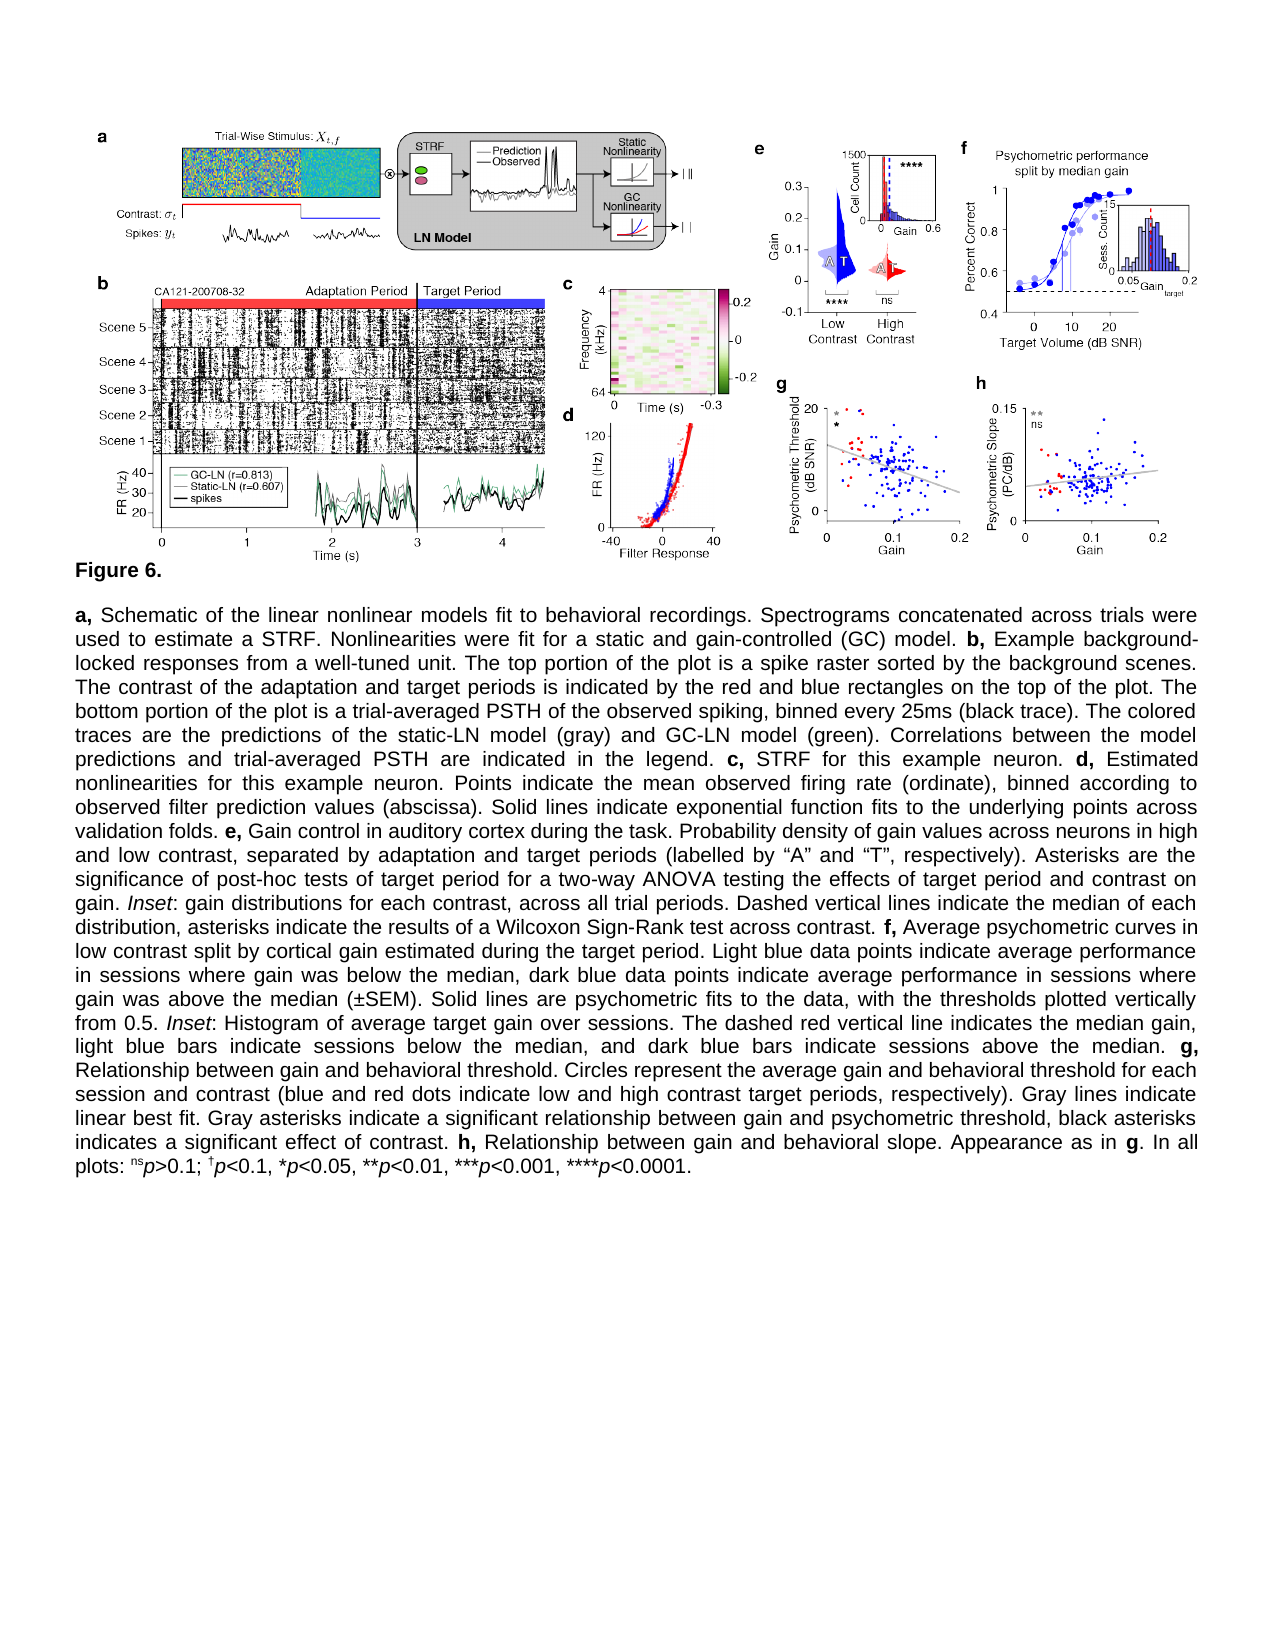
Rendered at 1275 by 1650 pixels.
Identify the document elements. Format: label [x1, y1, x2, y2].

picture [75, 102, 1201, 573]
